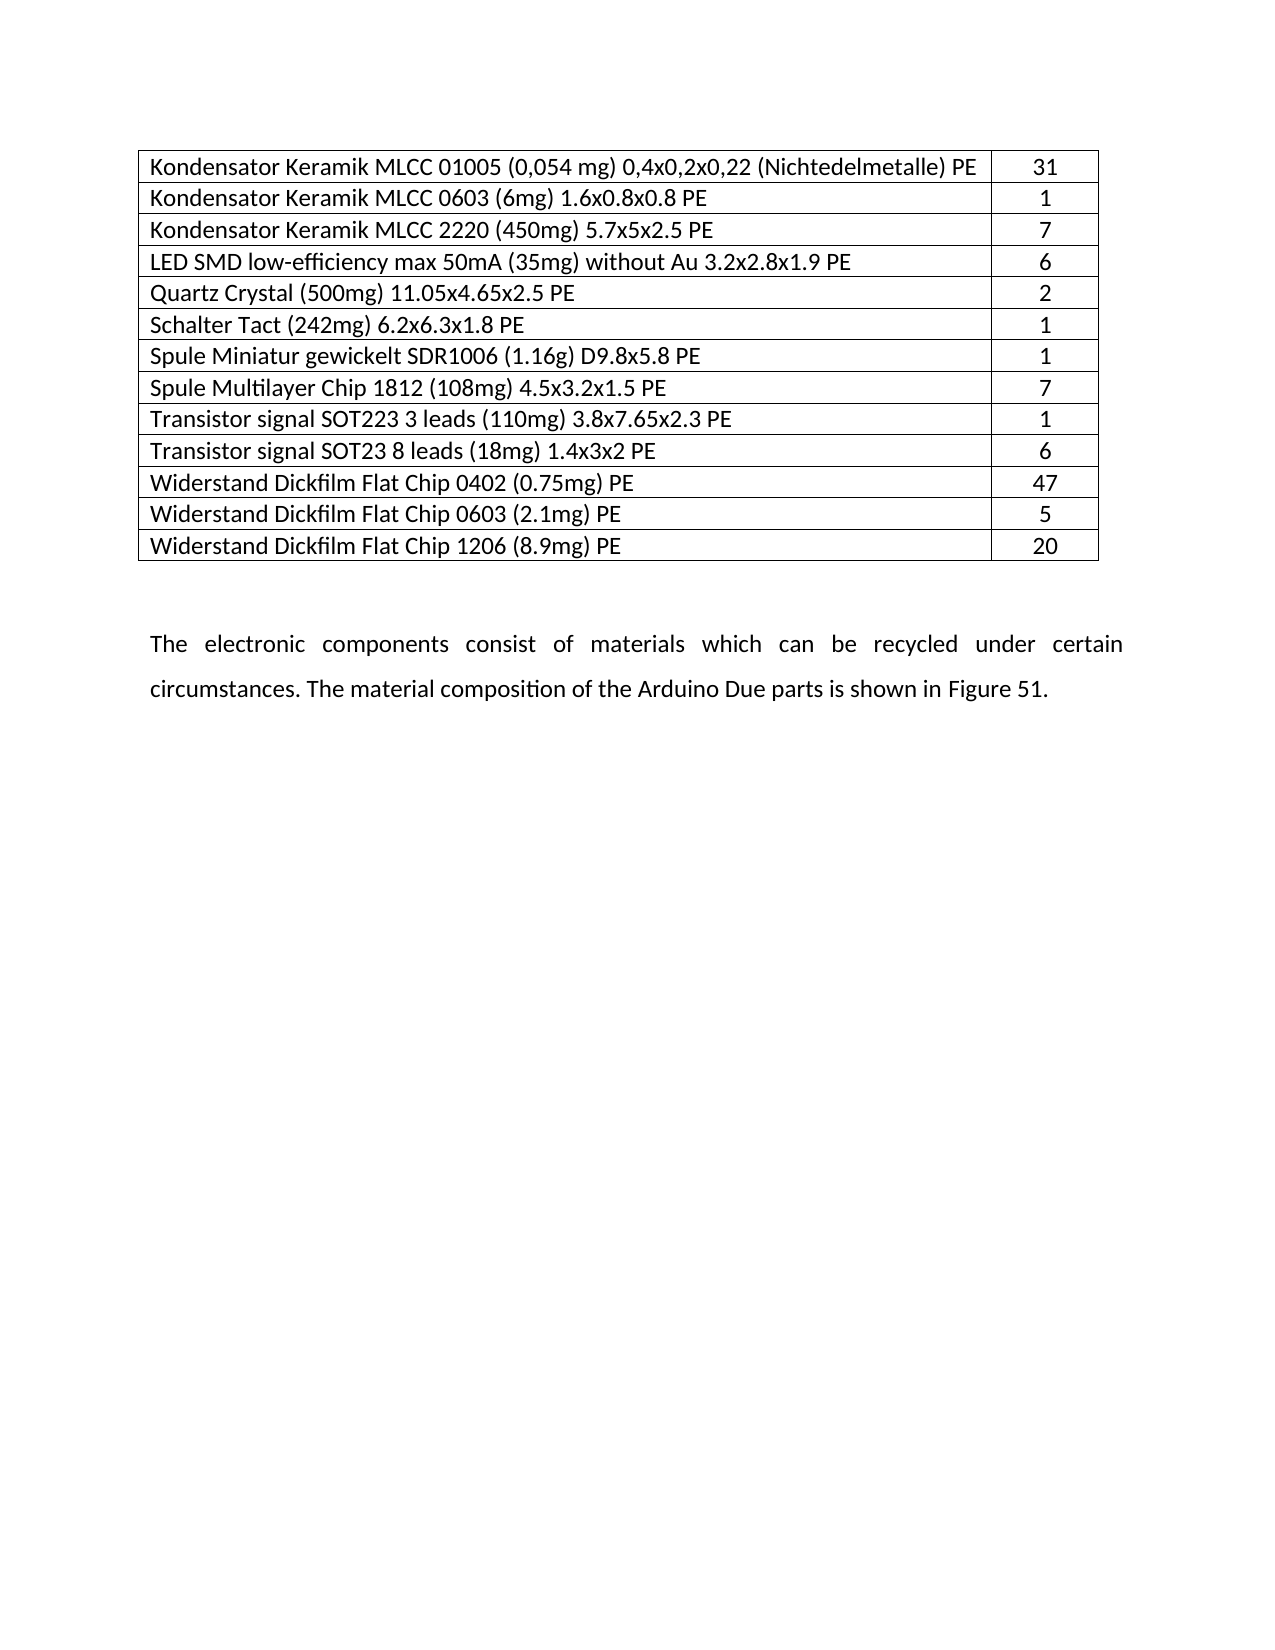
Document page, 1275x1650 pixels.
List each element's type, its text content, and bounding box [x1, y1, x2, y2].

table_cell Quartz Crystal (500mg) 11.05x4.65x2.5 PE [139, 277, 991, 308]
table_cell 5 [992, 498, 1098, 529]
table_cell Widerstand Dickfilm Flat Chip 0603 (2.1mg) PE [139, 498, 991, 529]
table_cell 1 [992, 309, 1098, 339]
table_cell Spule Miniatur gewickelt SDR1006 (1.16g) D9.8x5.8 PE [139, 340, 991, 371]
table_cell Schalter Tact (242mg) 6.2x6.3x1.8 PE [139, 309, 991, 339]
table_cell 1 [992, 183, 1098, 213]
table_cell 47 [992, 467, 1098, 497]
table_cell 7 [992, 214, 1098, 245]
table_cell Kondensator Keramik MLCC 0603 (6mg) 1.6x0.8x0.8 PE [139, 183, 991, 213]
table_cell Transistor signal SOT23 8 leads (18mg) 1.4x3x2 PE [139, 435, 991, 466]
table_cell Widerstand Dickfilm Flat Chip 1206 (8.9mg) PE [139, 530, 991, 560]
table_cell 2 [992, 277, 1098, 308]
table_cell Transistor signal SOT223 3 leads (110mg) 3.8x7.65x2.3 PE [139, 404, 991, 434]
table_cell 1 [992, 404, 1098, 434]
table_cell 31 [992, 151, 1098, 182]
text The electronic components consist of materials which can be recycled under certain circumstances. The material composition of the Arduino Due parts is shown in Figure 51. [150, 628, 1125, 704]
table_cell 6 [992, 246, 1098, 276]
table_cell Widerstand Dickfilm Flat Chip 0402 (0.75mg) PE [139, 467, 991, 497]
table_cell LED SMD low-efficiency max 50mA (35mg) without Au 3.2x2.8x1.9 PE [139, 246, 991, 276]
table_cell Spule Multilayer Chip 1812 (108mg) 4.5x3.2x1.5 PE [139, 372, 991, 402]
table_cell 6 [992, 435, 1098, 466]
table_cell Kondensator Keramik MLCC 2220 (450mg) 5.7x5x2.5 PE [139, 214, 991, 245]
table_cell Kondensator Keramik MLCC 01005 (0,054 mg) 0,4x0,2x0,22 (Nichtedelmetalle) PE [139, 151, 991, 182]
table_cell 20 [992, 530, 1098, 560]
table_cell 1 [992, 340, 1098, 371]
table_cell 7 [992, 372, 1098, 402]
